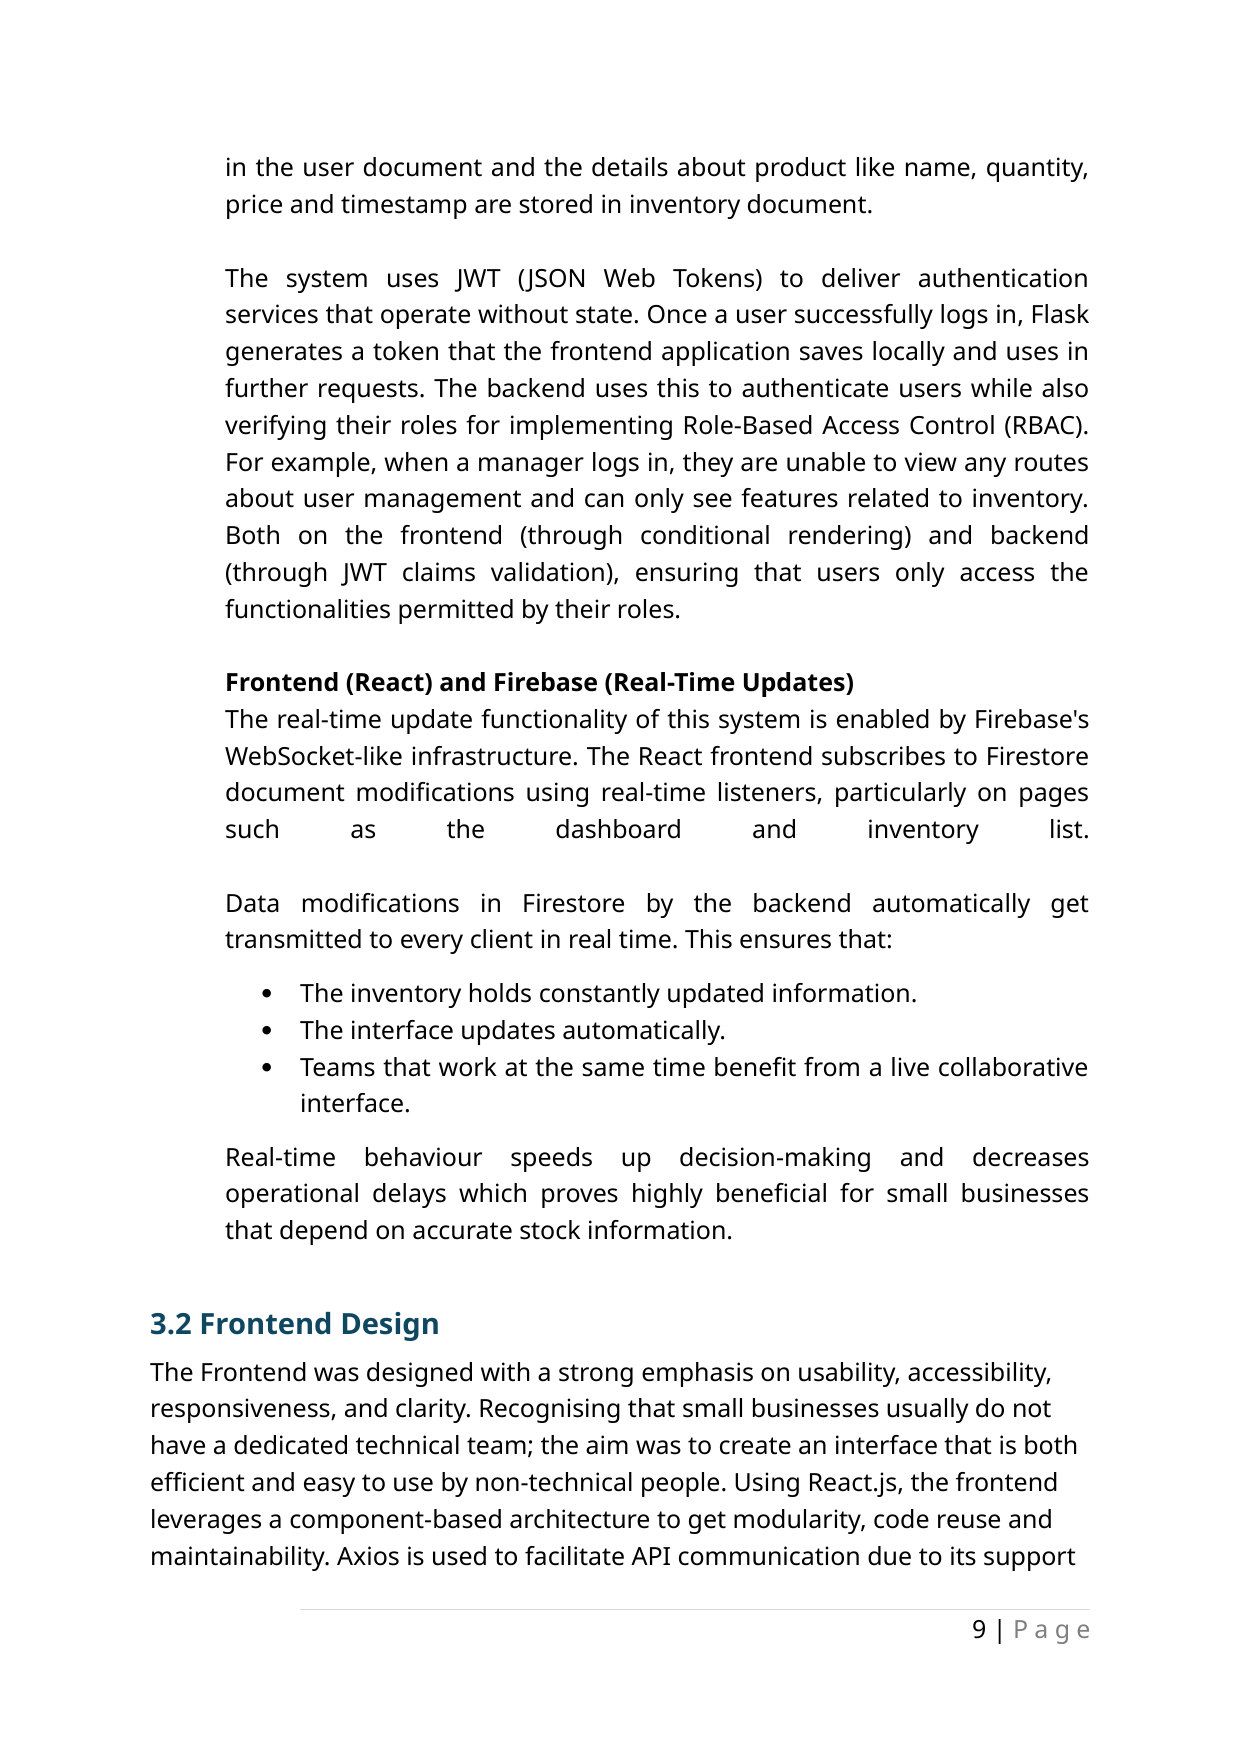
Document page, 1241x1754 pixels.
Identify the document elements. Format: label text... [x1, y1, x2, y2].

subtitle 3.2 Frontend Design [150, 1303, 1090, 1343]
list Teams that work at the same time benefit from a live collaborative interface. [262, 1049, 1090, 1120]
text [150, 1354, 1090, 1572]
list The inventory holds constantly updated information. [262, 976, 1090, 1010]
text Frontend (React) and Firebase (Real-Time Updates) [225, 665, 1090, 699]
list The interface updates automatically. [262, 1012, 1090, 1046]
text The system uses JWT (JSON Web Tokens) to deliver authentication services that operate without state. Once a user successfully logs in, Flask generates a token that the frontend application saves locally and uses in further requests. The backend uses this to authenticate users while also verifying their roles for implementing Role-Based Access Control (RBAC). For example, when a manager logs in, they are unable to view any routes about user management and can only see features related to inventory. Both on the frontend (through conditional rendering) and backend (through JWT claims validation), ensuring that users only access the functionalities permitted by their roles. [225, 223, 1090, 625]
text The real-time update functionality of this system is enabled by Firebase's WebSocket-like infrastructure. The React frontend subscribes to Firestore document modifications using real-time listeners, particularly on pages such as the dashboard and inventory list. Data modifications in Firestore by the backend automatically get transmitted to every client in real time. This ensures that: [225, 702, 1090, 956]
text Real-time behaviour speeds up decision-making and decreases operational delays which proves highly beneficial for small businesses that depend on accurate stock information. [225, 1139, 1090, 1247]
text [225, 150, 1090, 221]
